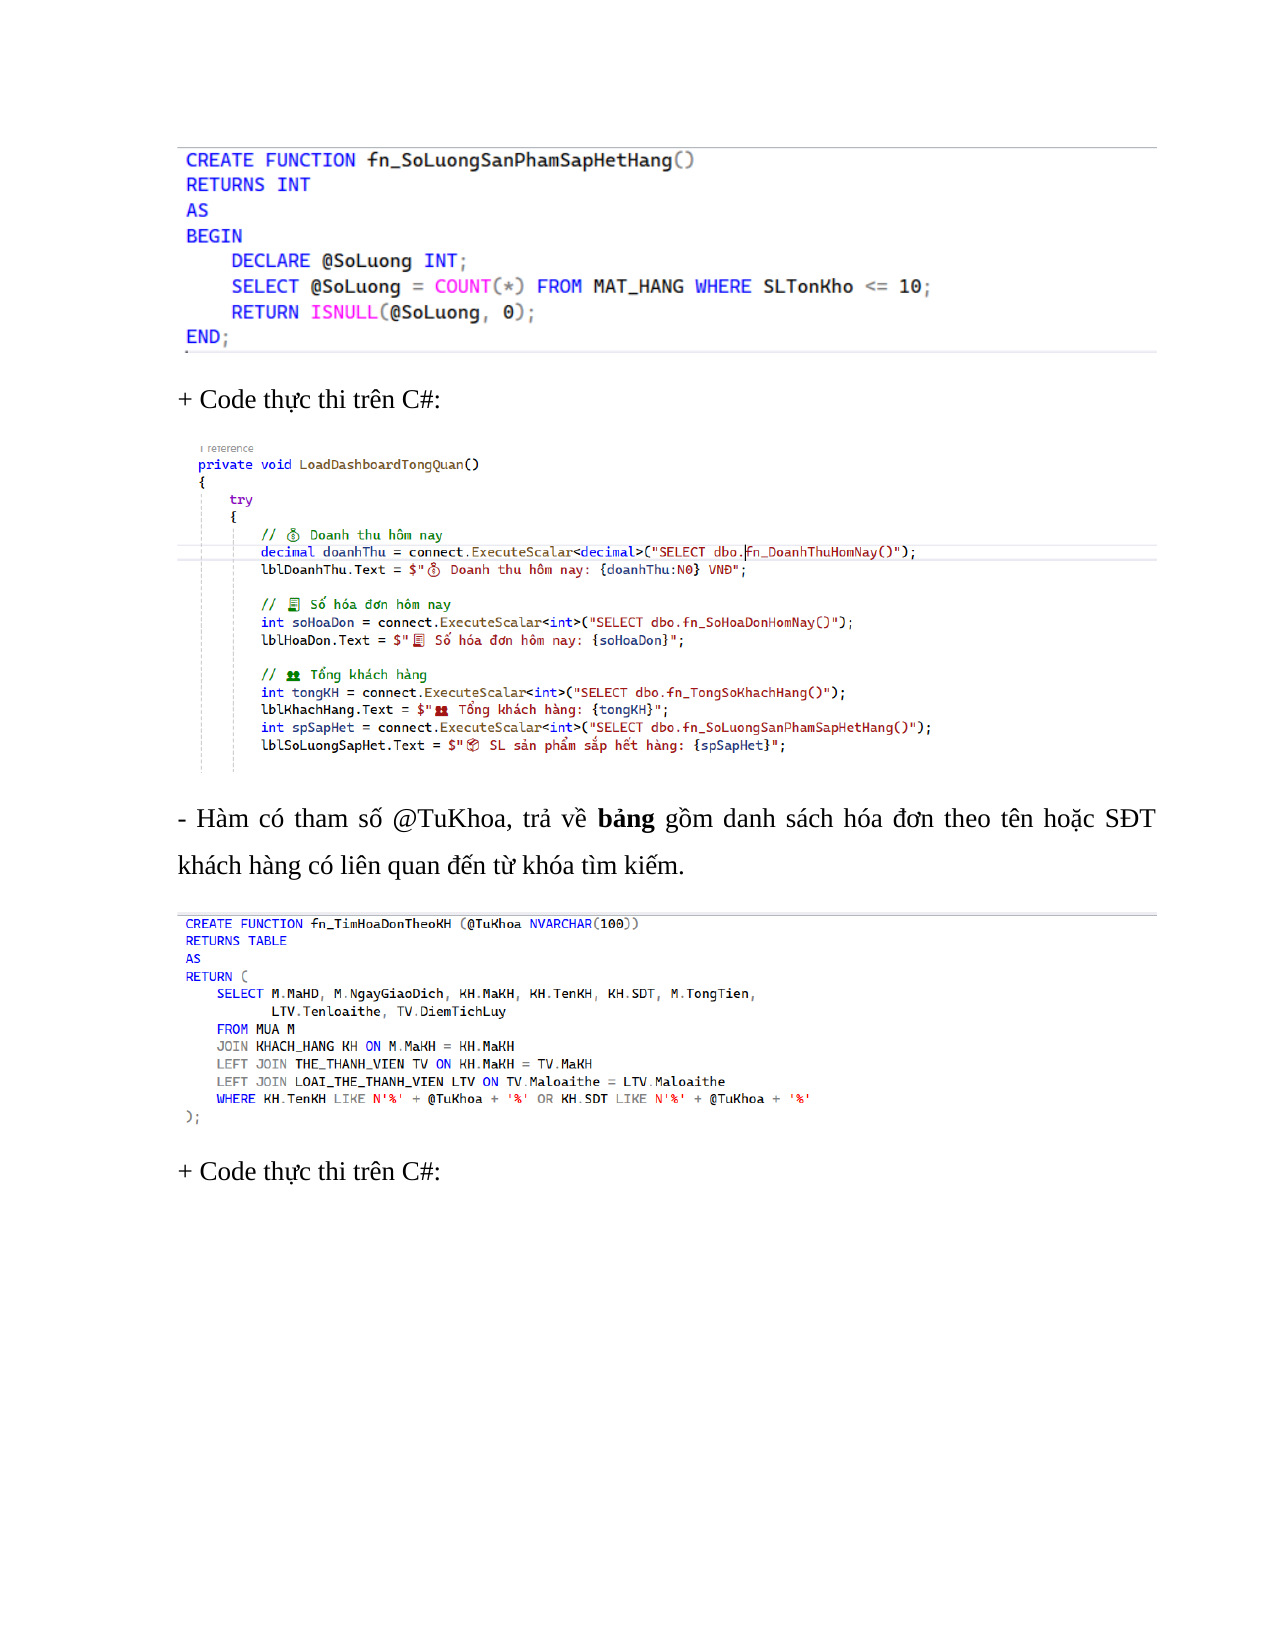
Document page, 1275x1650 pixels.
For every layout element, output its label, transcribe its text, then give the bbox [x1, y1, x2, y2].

text - Hàm có tham số @TuKhoa, trả về bảng gồm danh sách hóa đơn theo tên hoặc SĐT khách hàng có liên quan đến từ khóa tìm kiếm. [177, 802, 1157, 880]
picture [177, 912, 1157, 1125]
picture [177, 147, 1157, 353]
text + Code thực thi trên C#: [177, 383, 1157, 414]
text + Code thực thi trên C#: [177, 1155, 1157, 1186]
picture [177, 446, 1157, 773]
